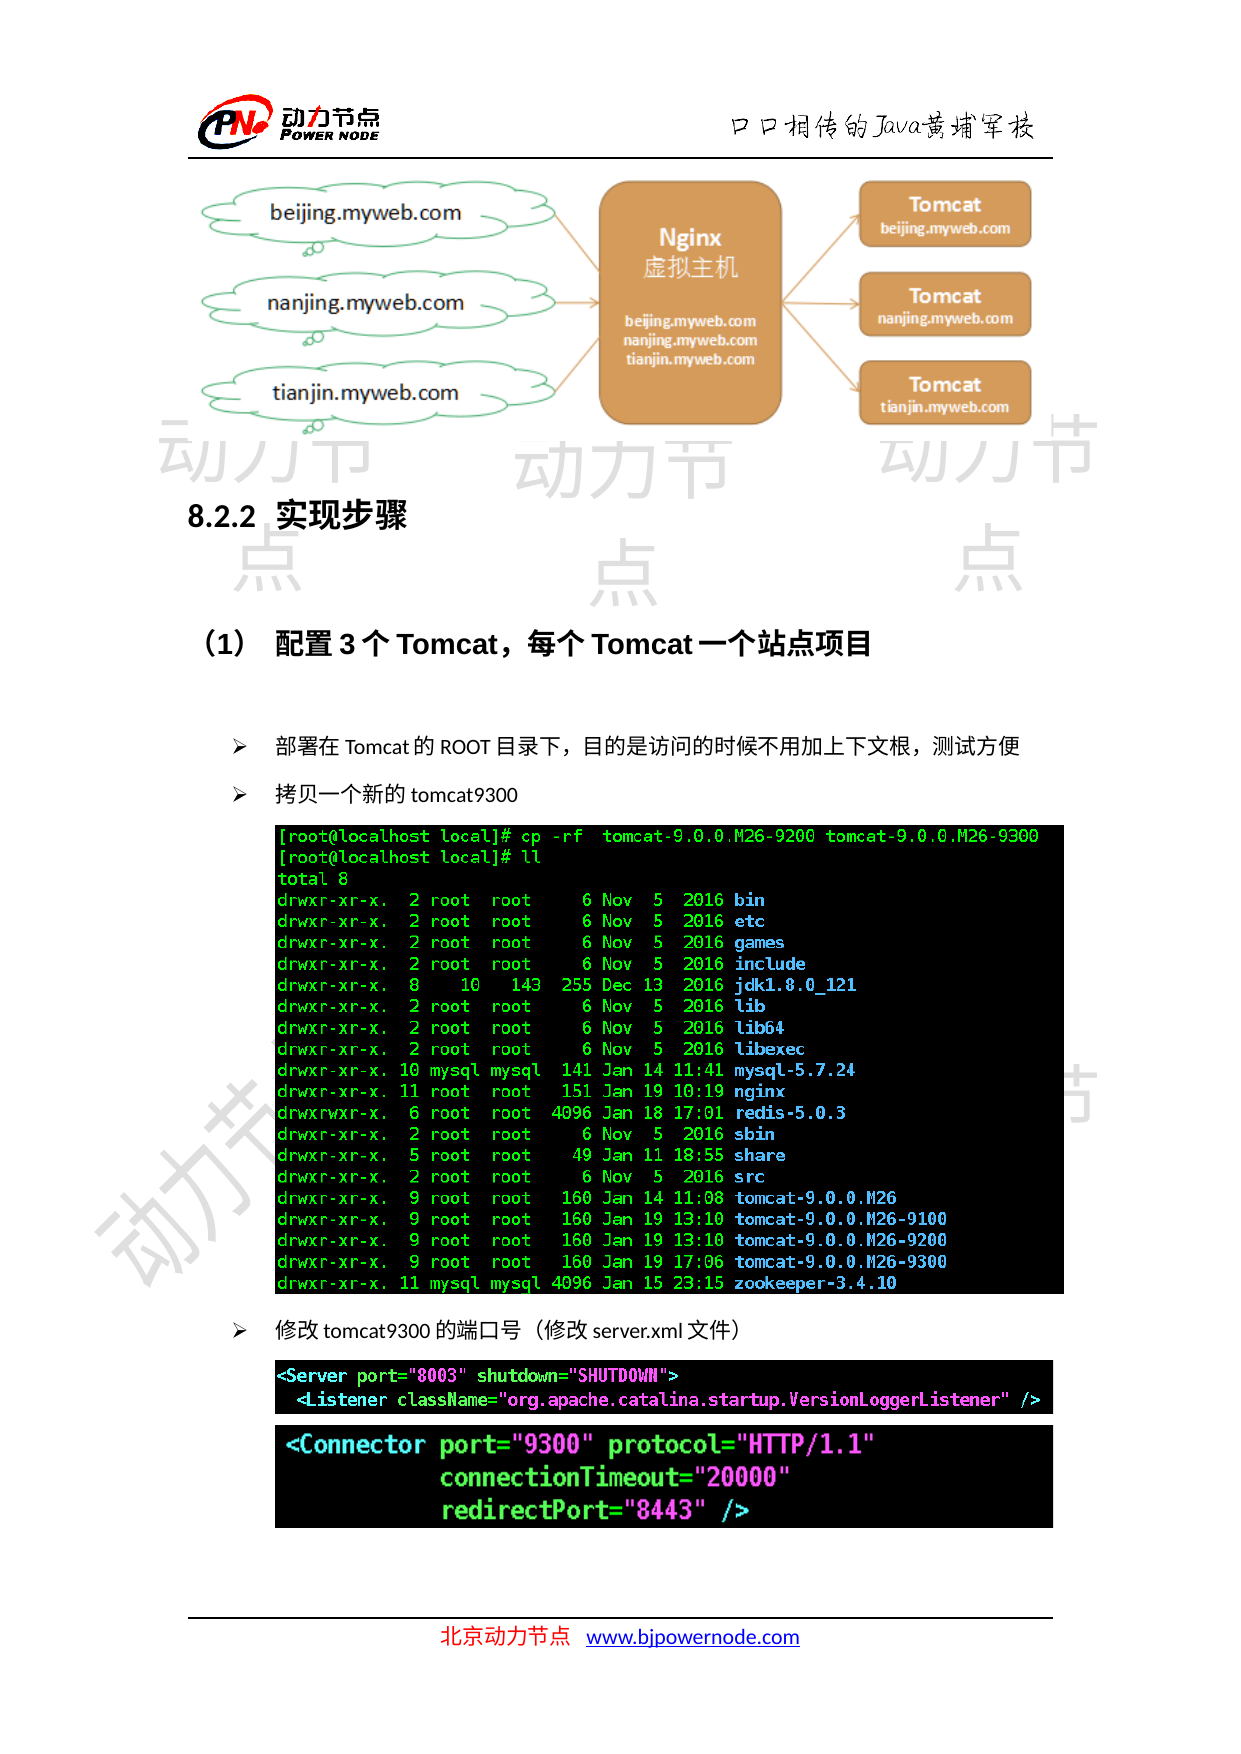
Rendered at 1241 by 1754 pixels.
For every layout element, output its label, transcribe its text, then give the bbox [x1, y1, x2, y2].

list 部署在Tomcat的ROOT目录下，目的是访问的时候不用加上下文根，测试方便 [231, 728, 1053, 761]
picture [187, 88, 1053, 155]
list 修改tomcat9300的端口号（修改server.xml文件） [231, 1312, 1053, 1345]
picture [275, 1425, 1054, 1528]
list 拷贝一个新的tomcat9300 [231, 777, 1053, 809]
picture [275, 825, 1064, 1294]
subtitle 实现步骤 [187, 480, 1053, 545]
picture [187, 160, 1052, 441]
subtitle 配置3个Tomcat，每个Tomcat一个站点项目 [187, 609, 1053, 674]
picture [275, 1360, 1054, 1414]
